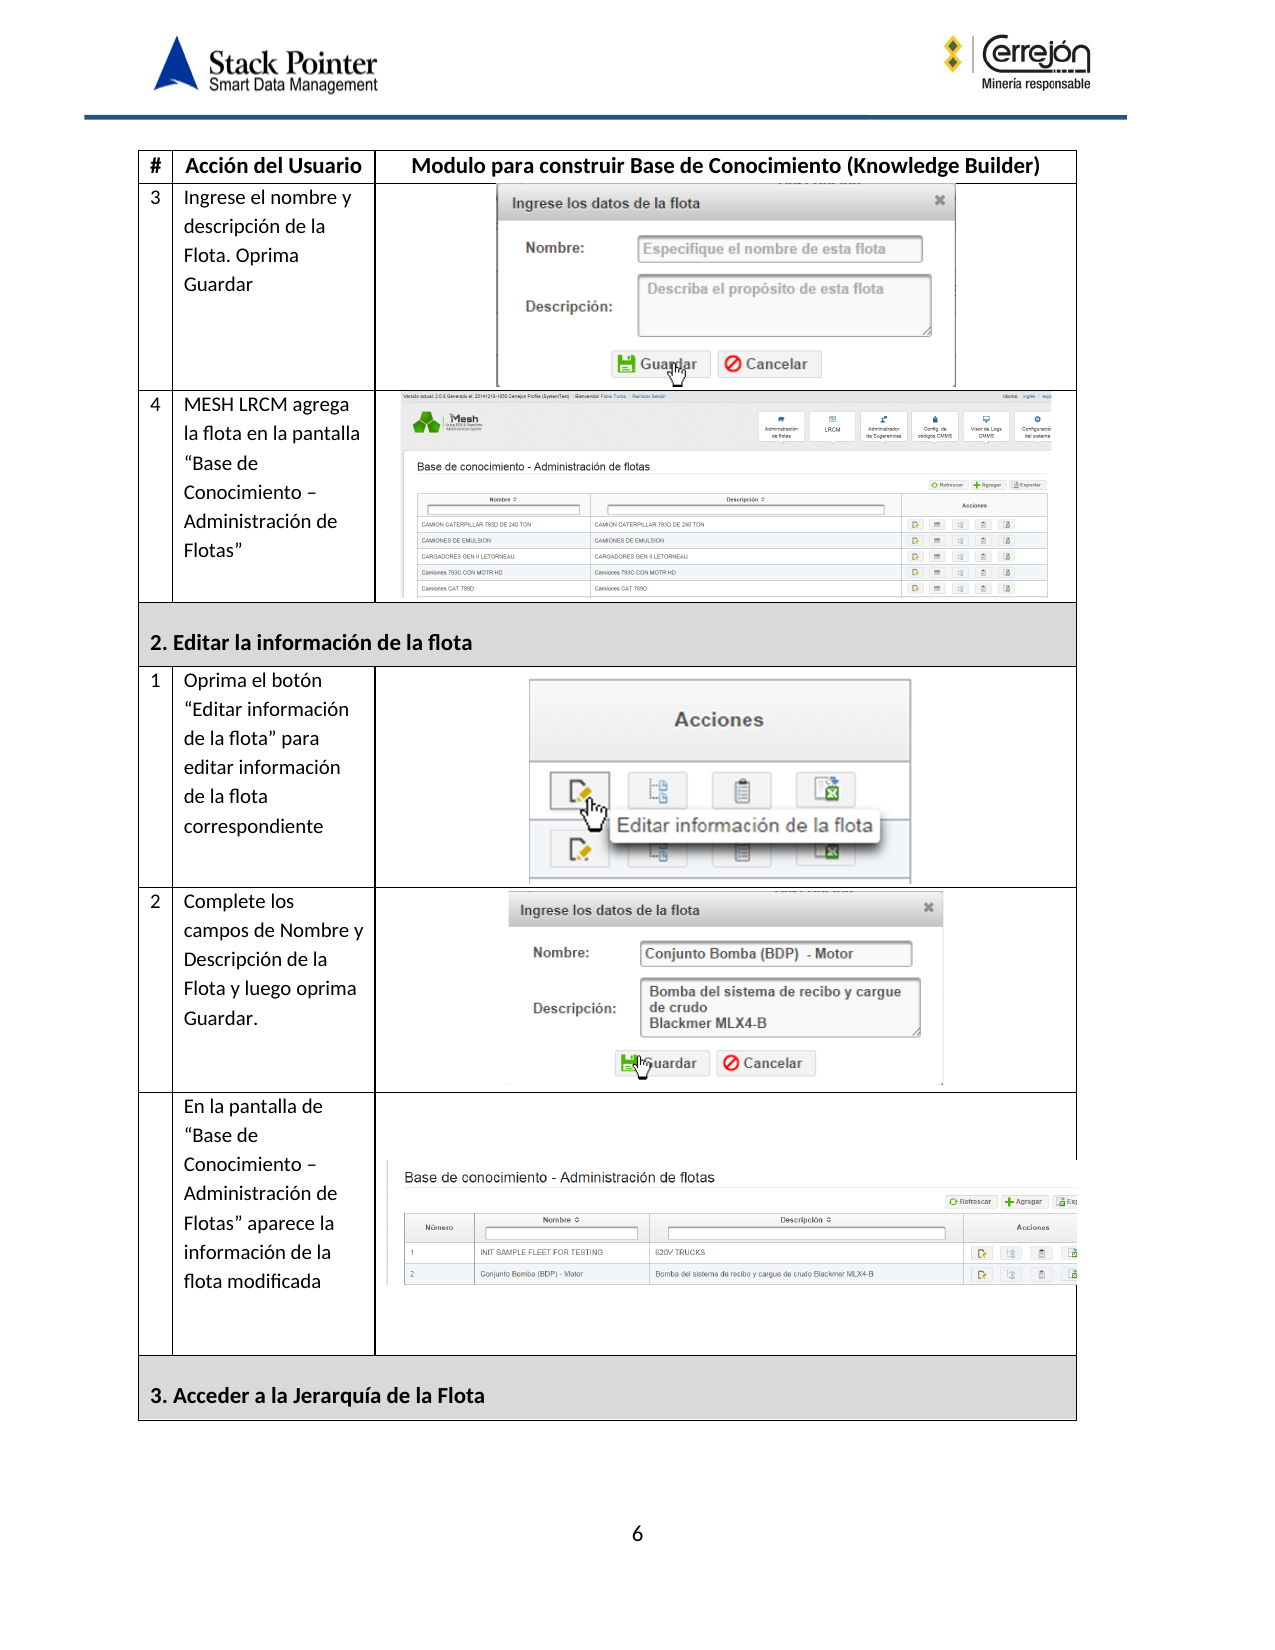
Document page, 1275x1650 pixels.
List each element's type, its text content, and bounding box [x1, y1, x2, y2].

table_cell 2. Editar la información de la flota [139, 603, 1076, 666]
picture [386, 1160, 1077, 1285]
table_cell MESH LRCM agrega la flota en la pantalla “Base de Conocimiento – Administración de Flotas” [173, 391, 374, 602]
table_cell [376, 391, 1076, 602]
table_cell En la pantalla de “Base de Conocimiento – Administración de Flotas” aparece la información de la flota modificada [173, 1093, 374, 1355]
table_cell 3 [139, 184, 172, 390]
table_cell 2 [139, 888, 172, 1092]
table_cell [376, 184, 1076, 390]
table_cell [139, 1093, 172, 1355]
picture [529, 667, 923, 884]
picture [906, 16, 1127, 108]
table_cell 1 [139, 667, 172, 887]
picture [508, 891, 944, 1085]
table_cell [376, 888, 1076, 1092]
picture [496, 183, 956, 387]
picture [400, 391, 1052, 598]
table_cell [376, 1093, 1076, 1355]
table_cell Ingrese el nombre y descripción de la Flota. Oprima Guardar [173, 184, 374, 390]
table_cell Oprima el botón “Editar información de la flota” para editar información de la flota correspondiente [173, 667, 374, 887]
table_cell 4 [139, 391, 172, 602]
table_cell 3. Acceder a la Jerarquía de la Flota [139, 1356, 1076, 1419]
table_header Acción del Usuario [173, 151, 374, 183]
table_cell [376, 667, 1076, 887]
table_header # [139, 151, 172, 183]
table_header Modulo para construir Base de Conocimiento (Knowledge Builder) [376, 151, 1076, 183]
picture [153, 25, 393, 108]
table_cell Complete los campos de Nombre y Descripción de la Flota y luego oprima Guardar. [173, 888, 374, 1092]
